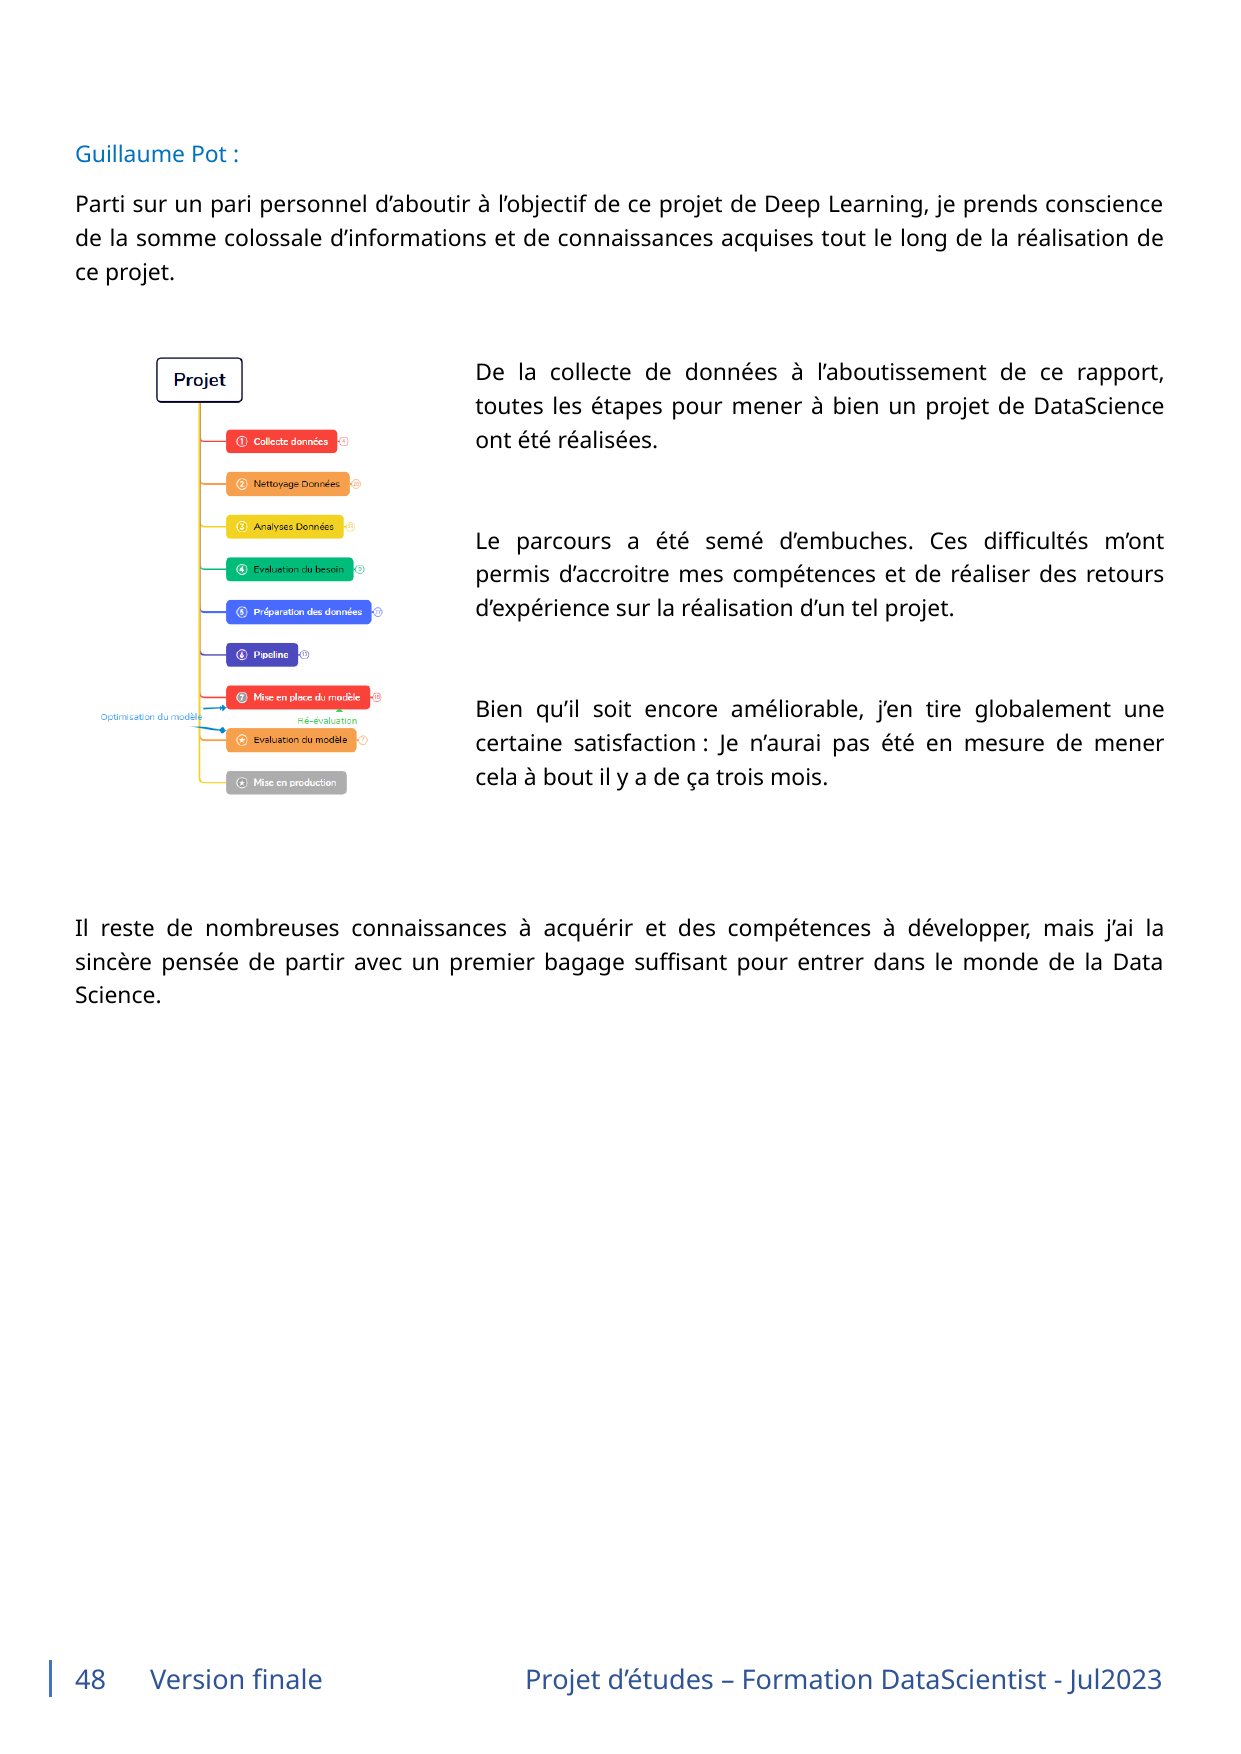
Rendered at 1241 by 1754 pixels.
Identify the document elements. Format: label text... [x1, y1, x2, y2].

text Guillaume Pot : [75, 137, 1165, 169]
text Le parcours a été semé d’embuches. Ces difficultés m’ont permis d’accroitre mes compétences et de réaliser des retours d’expérience sur la réalisation d’un tel projet. [456, 524, 1165, 623]
text De la collecte de données à l’aboutissement de ce rapport, toutes les étapes pour mener à bien un projet de DataScience ont été réalisées. [456, 356, 1165, 455]
text Bien qu’il soit encore améliorable, j’en tire globalement une certaine satisfaction : Je n’aurai pas été en mesure de mener cela à bout il y a de ça trois mois. [456, 693, 1165, 792]
picture [75, 325, 456, 819]
text Il reste de nombreuses connaissances à acquérir et des compétences à développer, mais j’ai la sincère pensée de partir avec un premier bagage suffisant pour entrer dans le monde de la Data Science. [75, 912, 1165, 1010]
text Parti sur un pari personnel d’aboutir à l’objectif de ce projet de Deep Learning, je prends conscience de la somme colossale d’informations et de connaissances acquises tout le long de la réalisation de ce projet. [75, 188, 1165, 287]
